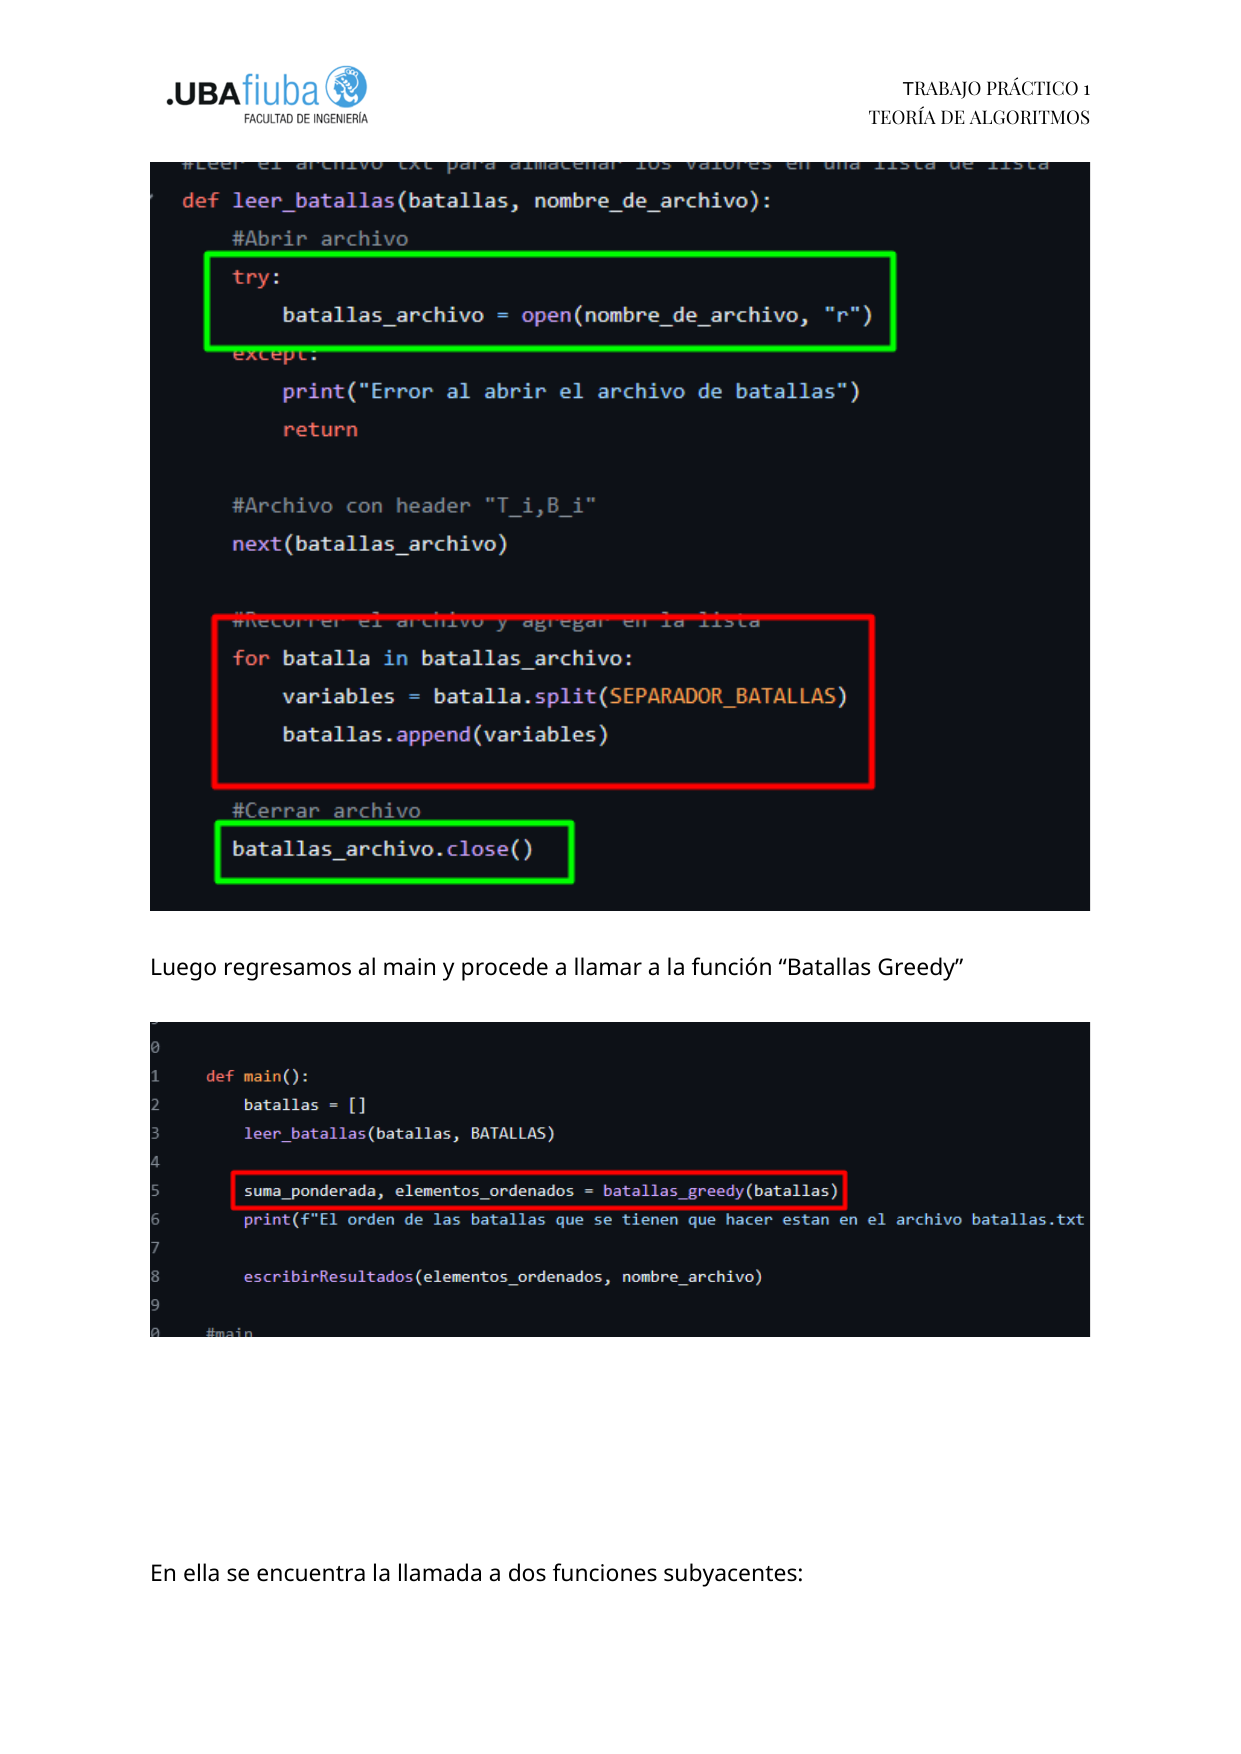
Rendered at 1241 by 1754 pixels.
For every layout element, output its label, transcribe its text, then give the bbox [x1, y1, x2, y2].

picture [150, 1022, 1091, 1337]
text Luego regresamos al main y procede a llamar a la función “Batallas Greedy” [150, 951, 1090, 982]
picture [150, 162, 1091, 911]
picture [150, 50, 382, 132]
text En ella se encuentra la llamada a dos funciones subyacentes: [150, 1556, 1090, 1588]
